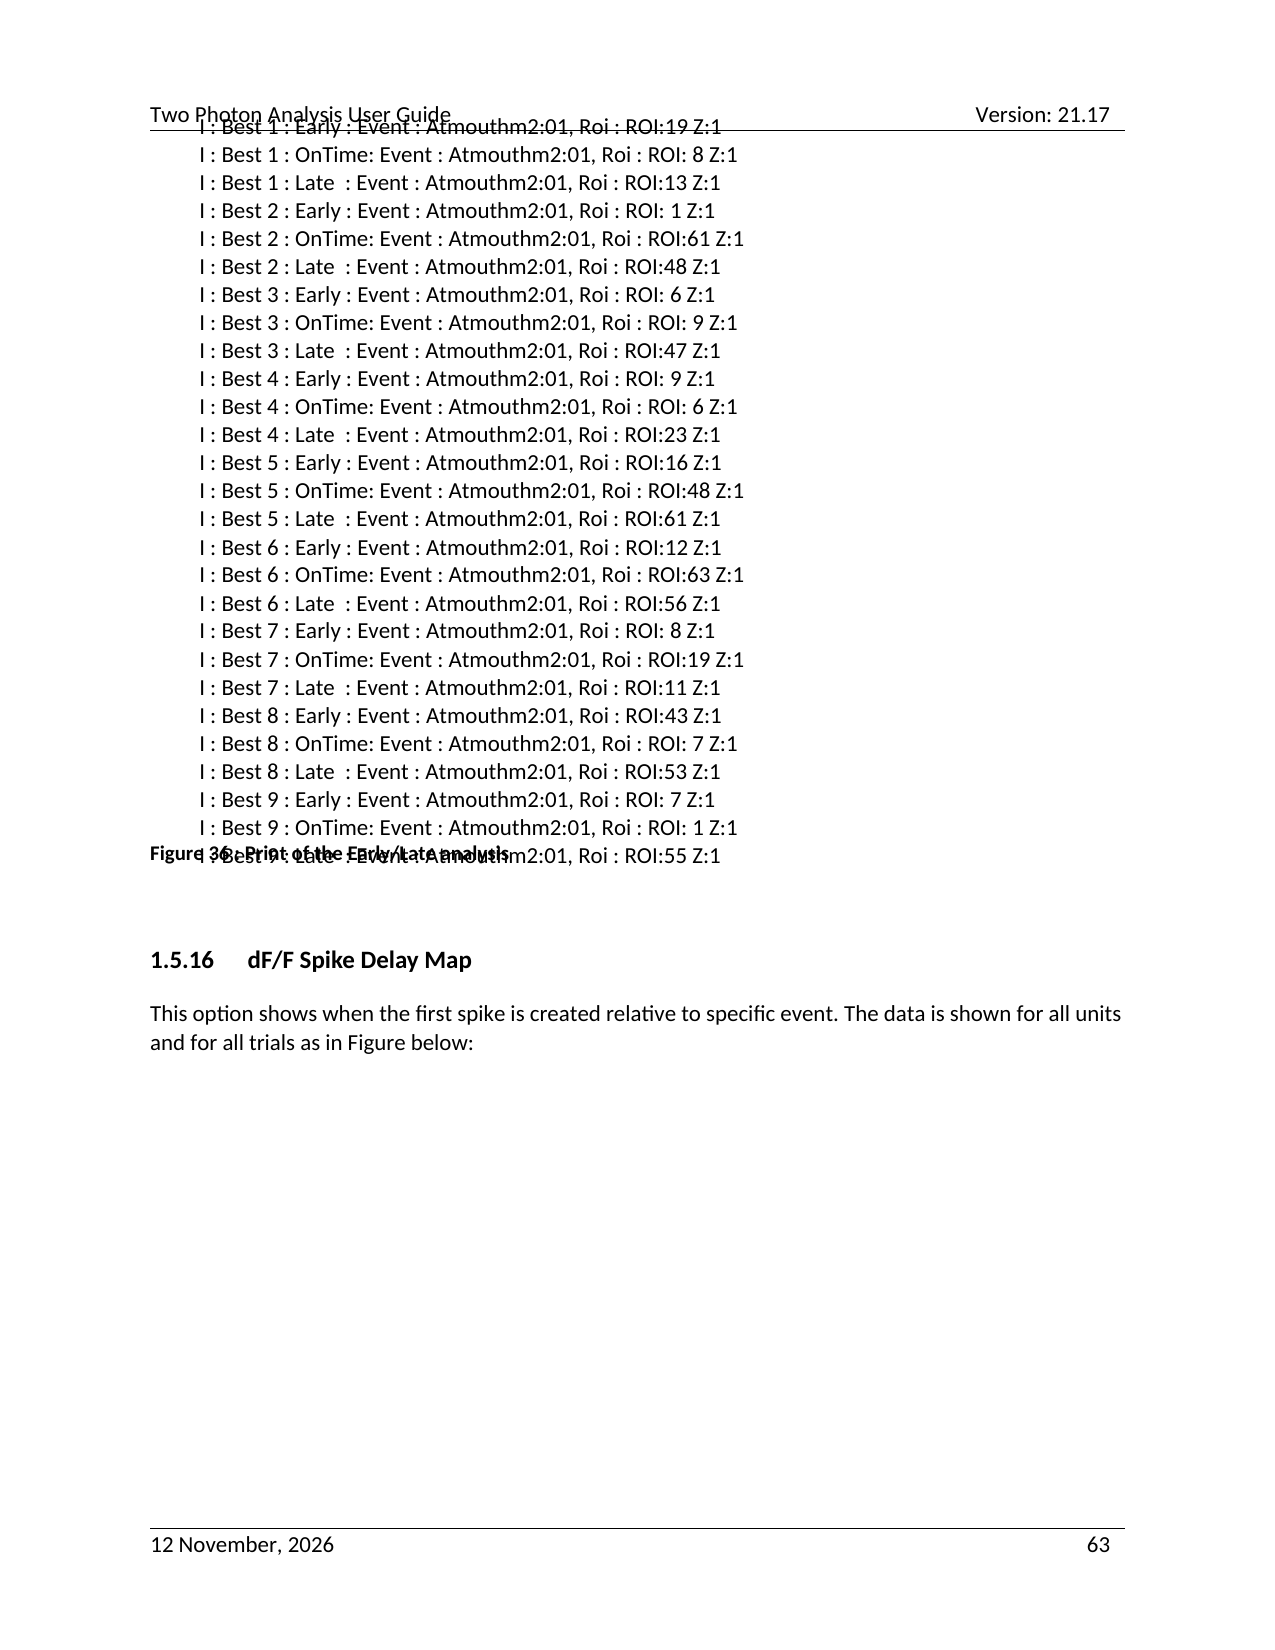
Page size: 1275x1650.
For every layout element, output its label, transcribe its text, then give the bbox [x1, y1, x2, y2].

subtitle dF/F Spike Delay Map [150, 944, 1125, 974]
text This option shows when the first spike is created relative to specific event. The data is shown for all units and for all trials as in Figure below: [150, 999, 1125, 1056]
